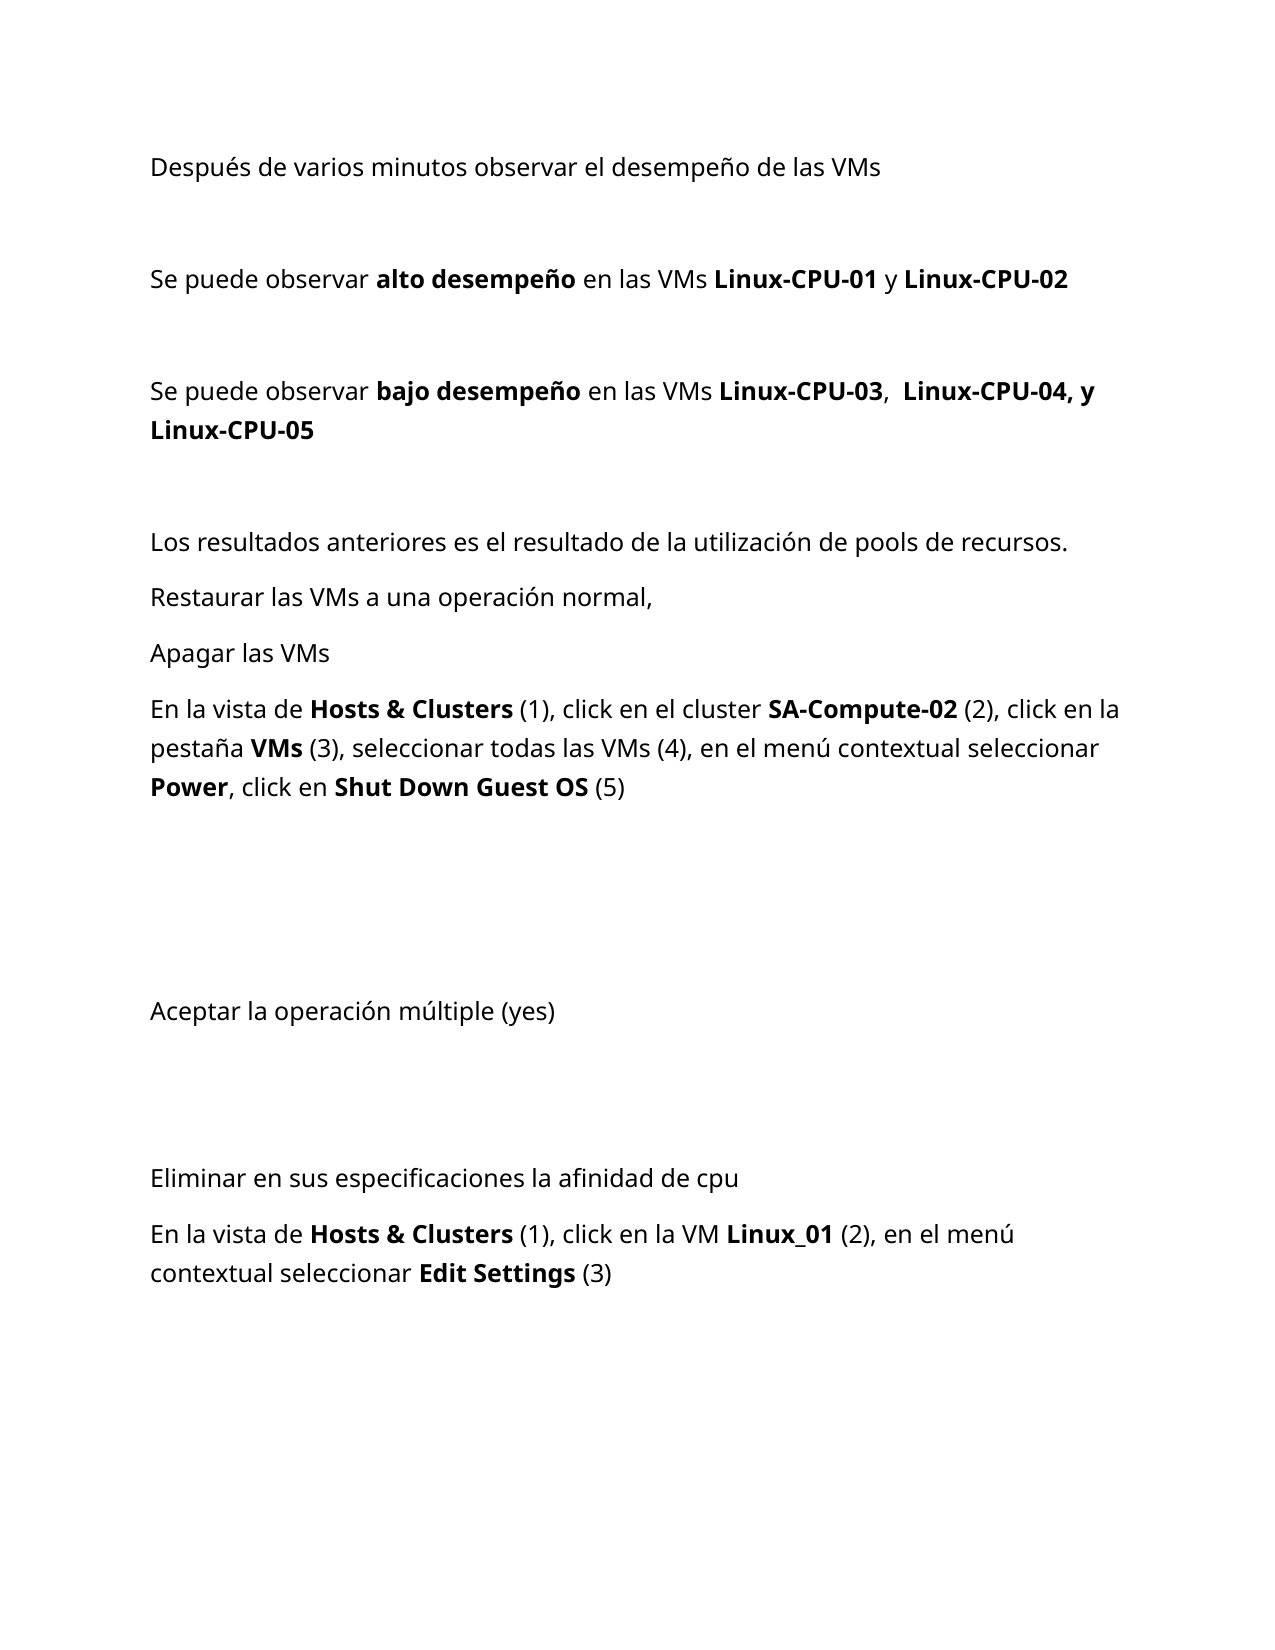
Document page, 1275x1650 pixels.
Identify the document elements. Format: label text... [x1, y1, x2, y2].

text Apagar las VMs [150, 636, 1125, 670]
text En la vista de Hosts & Clusters (1), click en el cluster SA-Compute-02 (2), click en la pestaña VMs (3), seleccionar todas las VMs (4), en el menú contextual seleccionar Power, click en Shut Down Guest OS (5) [150, 692, 1125, 804]
text Después de varios minutos observar el desempeño de las VMs [150, 150, 1125, 184]
text Aceptar la operación múltiple (yes) [150, 993, 1125, 1027]
text En la vista de Hosts & Clusters (1), click en la VM Linux_01 (2), en el menú contextual seleccionar Edit Settings (3) [150, 1217, 1125, 1290]
text Se puede observar bajo desempeño en las VMs Linux-CPU-03, Linux-CPU-04, y Linux-CPU-05 [150, 373, 1125, 447]
text Se puede observar alto desempeño en las VMs Linux-CPU-01 y Linux-CPU-02 [150, 262, 1125, 296]
text Los resultados anteriores es el resultado de la utilización de pools de recursos. [150, 524, 1125, 558]
text Eliminar en sus especificaciones la afinidad de cpu [150, 1161, 1125, 1195]
text Restaurar las VMs a una operación normal, [150, 580, 1125, 614]
